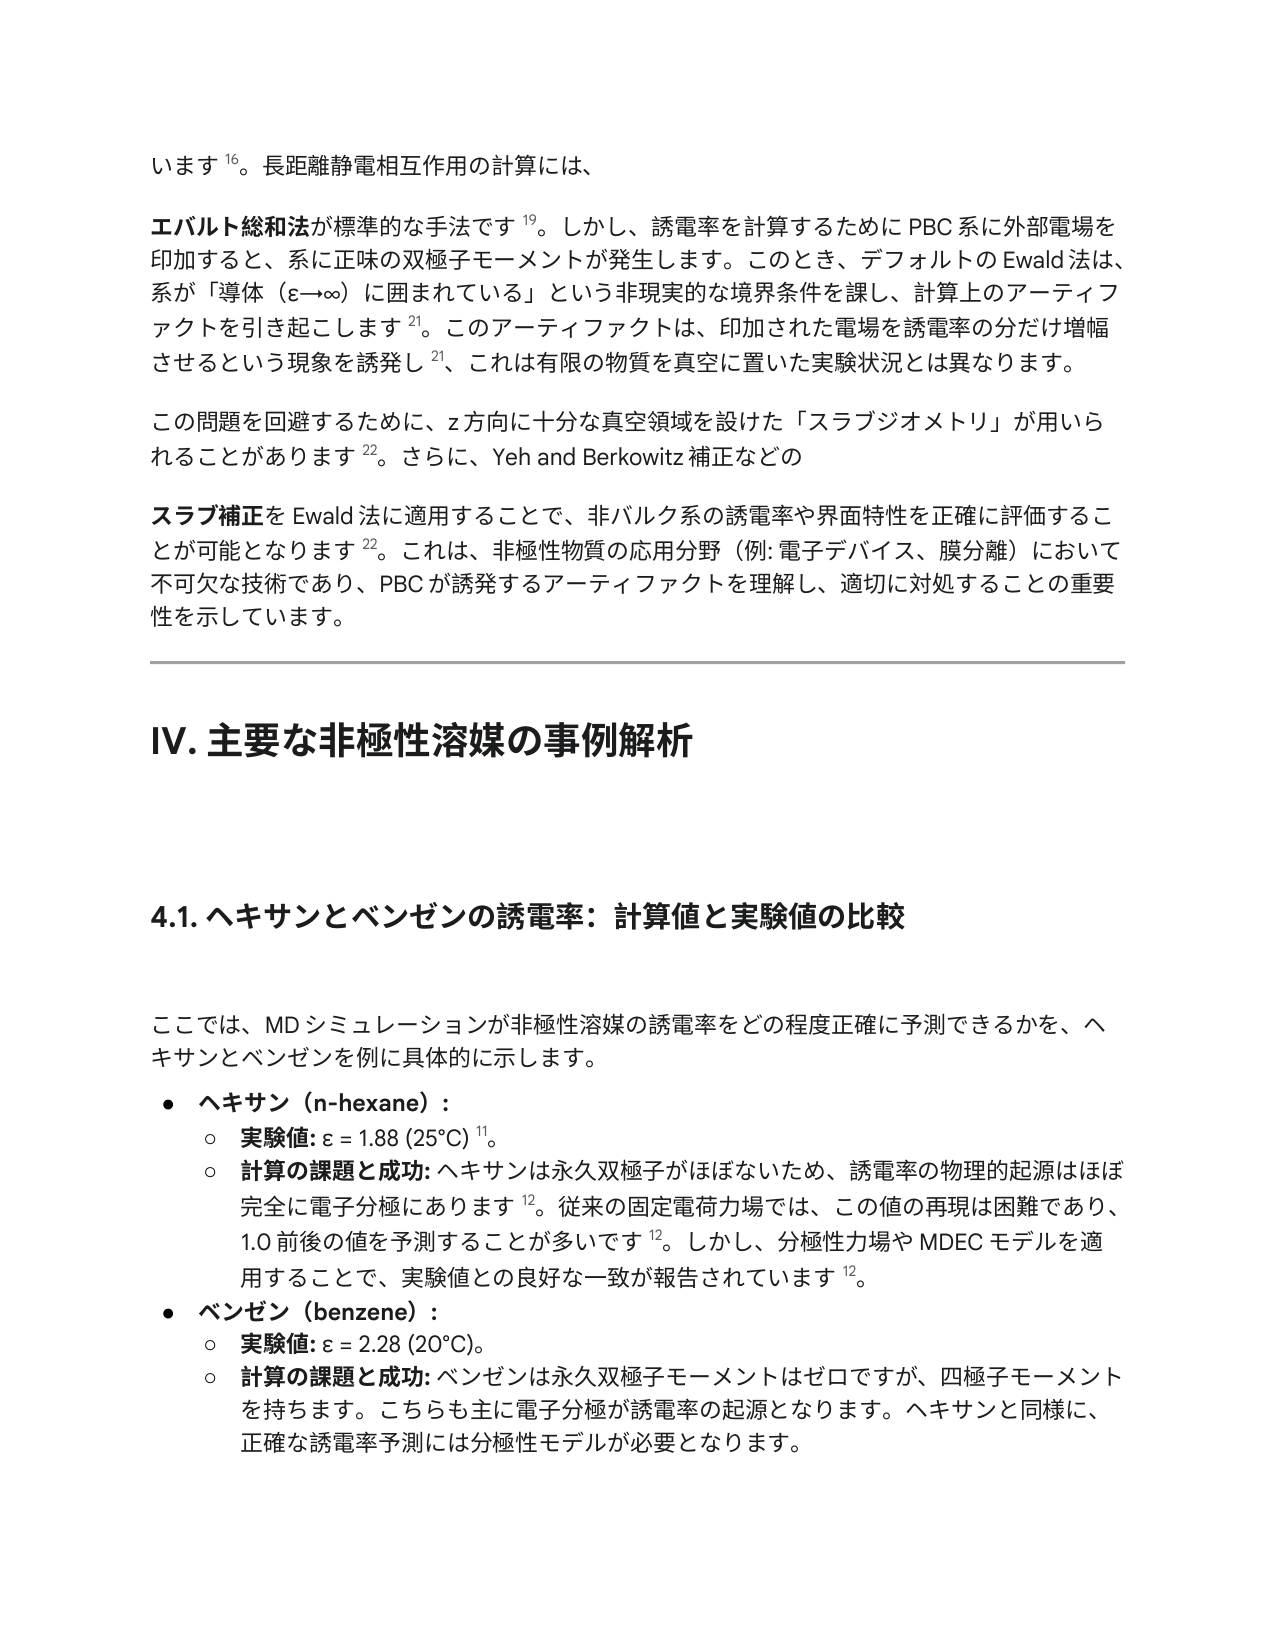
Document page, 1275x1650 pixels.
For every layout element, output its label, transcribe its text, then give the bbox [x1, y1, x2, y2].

list ヘキサン（n-hexane）: [161, 1089, 1125, 1118]
text エバルト総和法が標準的な手法です 19。しかし、誘電率を計算するためにPBC系に外部電場を印加すると、系に正味の双極子モーメントが発生します。このとき、デフォルトのEwald法は、系が「導体（ε→∞）に囲まれている」という非現実的な境界条件を課し、計算上のアーティファクトを引き起こします 21。このアーティファクトは、印加された電場を誘電率の分だけ増幅させるという現象を誘発し 21、これは有限の物質を真空に置いた実験状況とは異なります。 [150, 211, 1125, 379]
list ベンゼン（benzene）: [161, 1298, 1125, 1327]
list 実験値: ε = 1.88 (25°C) 11。 [203, 1122, 1125, 1153]
list 計算の課題と成功: ヘキサンは永久双極子がほぼないため、誘電率の物理的起源はほぼ完全に電子分極にあります 12。従来の固定電荷力場では、この値の再現は困難であり、1.0前後の値を予測することが多いです 12。しかし、分極性力場やMDECモデルを適用することで、実験値との良好な一致が報告されています 12。 [203, 1158, 1125, 1293]
subtitle IV. 主要な非極性溶媒の事例解析 [150, 718, 1125, 765]
list 実験値: ε = 2.28 (20°C)。 [203, 1331, 1125, 1359]
list 計算の課題と成功: ベンゼンは永久双極子モーメントはゼロですが、四極子モーメントを持ちます。こちらも主に電子分極が誘電率の起源となります。ヘキサンと同様に、正確な誘電率予測には分極性モデルが必要となります。 [203, 1363, 1125, 1457]
subtitle 4.1. ヘキサンとベンゼンの誘電率：計算値と実験値の比較 [150, 899, 1125, 936]
text ここでは、MDシミュレーションが非極性溶媒の誘電率をどの程度正確に予測できるかを、ヘキサンとベンゼンを例に具体的に示します。 [150, 1011, 1125, 1073]
text この問題を回避するために、z方向に十分な真空領域を設けた「スラブジオメトリ」が用いられることがあります 22。さらに、Yeh and Berkowitz補正などの [150, 408, 1125, 473]
text スラブ補正をEwald法に適用することで、非バルク系の誘電率や界面特性を正確に評価することが可能となります 22。これは、非極性物質の応用分野（例: 電子デバイス、膜分離）において不可欠な技術であり、PBCが誘発するアーティファクトを理解し、適切に対処することの重要性を示しています。 [150, 502, 1125, 632]
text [150, 150, 1125, 181]
